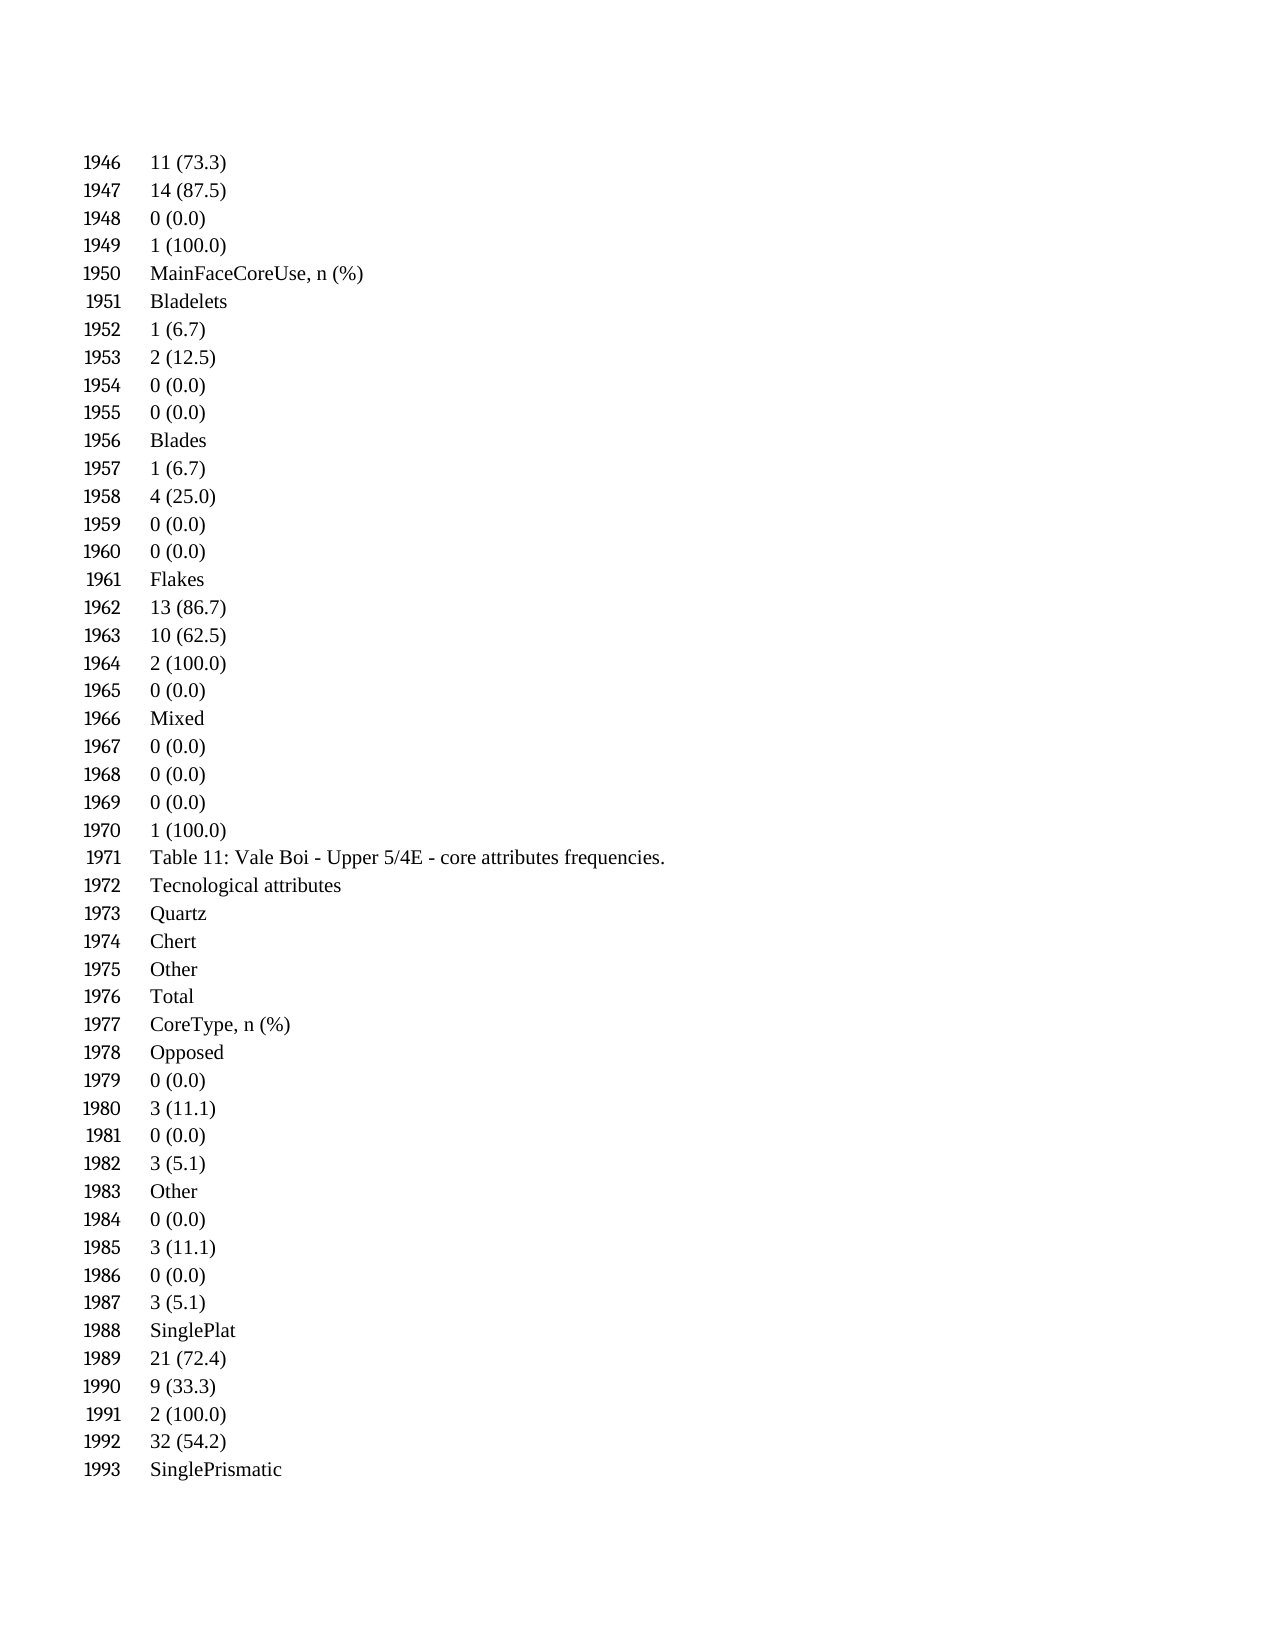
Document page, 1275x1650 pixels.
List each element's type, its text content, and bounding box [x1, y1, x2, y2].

text 4 (25.0) [150, 484, 1125, 508]
text 2 (12.5) [150, 345, 1125, 369]
text 1 (100.0) [150, 233, 1125, 257]
text Other [150, 1179, 1125, 1203]
text Bladelets [150, 289, 1125, 313]
text 1 (100.0) [150, 817, 1125, 842]
text 3 (11.1) [150, 1096, 1125, 1120]
text Flakes [150, 567, 1125, 591]
text MainFaceCoreUse, n (%) [150, 261, 1125, 285]
text Blades [150, 428, 1125, 452]
text SinglePlat [150, 1318, 1125, 1342]
text Chert [150, 929, 1125, 953]
text Other [150, 957, 1125, 981]
text 0 (0.0) [150, 1123, 1125, 1147]
text CoreType, n (%) [150, 1012, 1125, 1036]
text 11 (73.3) [150, 150, 1125, 174]
text 9 (33.3) [150, 1374, 1125, 1398]
text Quartz [150, 901, 1125, 925]
text Mixed [150, 706, 1125, 730]
text 21 (72.4) [150, 1346, 1125, 1370]
text Opposed [150, 1040, 1125, 1064]
text Table 11: Vale Boi - Upper 5/4E - core attributes frequencies. [150, 845, 1125, 869]
text 0 (0.0) [150, 512, 1125, 536]
text 0 (0.0) [150, 400, 1125, 424]
text SinglePrismatic [150, 1457, 1125, 1481]
text 10 (62.5) [150, 623, 1125, 647]
text 1 (6.7) [150, 317, 1125, 341]
text 2 (100.0) [150, 1402, 1125, 1426]
text 14 (87.5) [150, 178, 1125, 202]
text Total [150, 984, 1125, 1008]
text 0 (0.0) [150, 1207, 1125, 1231]
text 3 (5.1) [150, 1290, 1125, 1314]
text 0 (0.0) [150, 206, 1125, 230]
text 13 (86.7) [150, 595, 1125, 619]
text Tecnological attributes [150, 873, 1125, 897]
text 3 (11.1) [150, 1235, 1125, 1259]
text 0 (0.0) [150, 539, 1125, 563]
text 0 (0.0) [150, 678, 1125, 702]
text 0 (0.0) [150, 734, 1125, 758]
text 0 (0.0) [150, 1262, 1125, 1287]
text 0 (0.0) [150, 790, 1125, 814]
text 2 (100.0) [150, 651, 1125, 675]
text 1 (6.7) [150, 456, 1125, 480]
text 0 (0.0) [150, 1068, 1125, 1092]
text 3 (5.1) [150, 1151, 1125, 1175]
text 32 (54.2) [150, 1429, 1125, 1453]
text 0 (0.0) [150, 762, 1125, 786]
text 0 (0.0) [150, 372, 1125, 397]
